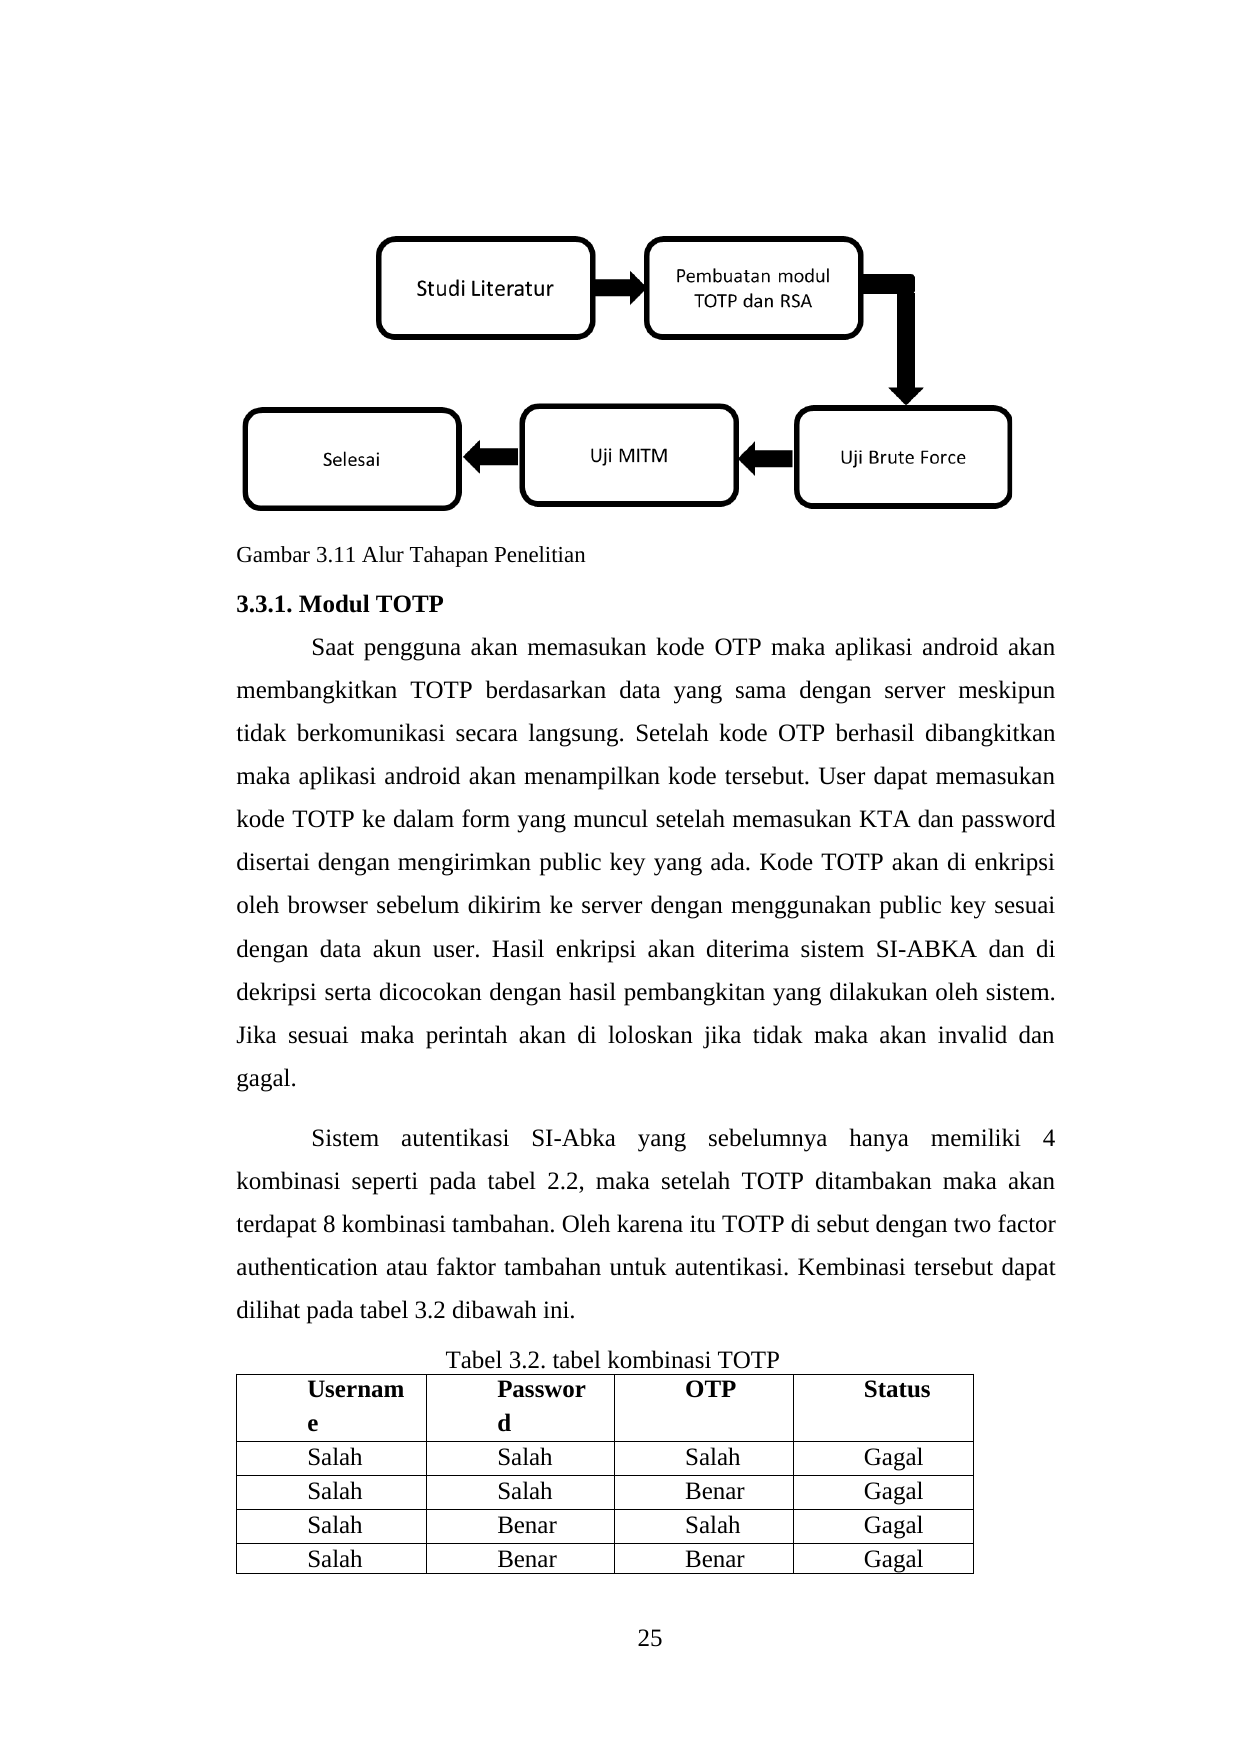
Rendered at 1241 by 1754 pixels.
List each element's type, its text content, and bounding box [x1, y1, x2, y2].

table_cell Salah [237, 1510, 426, 1543]
table_cell Benar [427, 1510, 614, 1543]
text Saat pengguna akan memasukan kode OTP maka aplikasi android akan membangkitkan TOTP berdasarkan data yang sama dengan server meskipun tidak berkomunikasi secara langsung. Setelah kode OTP berhasil dibangkitkan maka aplikasi android akan menampilkan kode tersebut. User dapat memasukan kode TOTP ke dalam form yang muncul setelah memasukan KTA dan password disertai dengan mengirimkan public key yang ada. Kode TOTP akan di enkripsi oleh browser sebelum dikirim ke server dengan menggunakan public key sesuai dengan data akun user. Hasil enkripsi akan diterima sistem SI-ABKA dan di dekripsi serta dicocokan dengan hasil pembangkitan yang dilakukan oleh sistem. Jika sesuai maka perintah akan di loloskan jika tidak maka akan invalid dan gagal. [236, 632, 1056, 1092]
subtitle Modul TOTP [236, 589, 1056, 617]
table_cell Salah [615, 1510, 793, 1543]
table_cell Gagal [794, 1544, 973, 1573]
table_cell Salah [237, 1442, 426, 1475]
table_cell Salah [427, 1442, 614, 1475]
table_header Username [237, 1375, 426, 1441]
table_header OTP [615, 1375, 793, 1441]
table_cell Benar [615, 1476, 793, 1509]
table_cell Salah [237, 1544, 426, 1573]
table_header Password [427, 1375, 614, 1441]
table_cell Gagal [794, 1476, 973, 1509]
table_cell Salah [237, 1476, 426, 1509]
text Sistem autentikasi SI-Abka yang sebelumnya hanya memiliki 4 kombinasi seperti pada tabel 2.2, maka setelah TOTP ditambakan maka akan terdapat 8 kombinasi tambahan. Oleh karena itu TOTP di sebut dengan two factor authentication atau faktor tambahan untuk autentikasi. Kembinasi tersebut dapat dilihat pada tabel 3.2 dibawah ini. [236, 1123, 1056, 1324]
table_cell Gagal [794, 1442, 973, 1475]
table_cell Salah [615, 1442, 793, 1475]
table_cell Benar [615, 1544, 793, 1573]
table_header Status [794, 1375, 973, 1441]
table_cell Salah [427, 1476, 614, 1509]
table_cell Gagal [794, 1510, 973, 1543]
table_cell Benar [427, 1544, 614, 1573]
picture [242, 236, 1013, 511]
